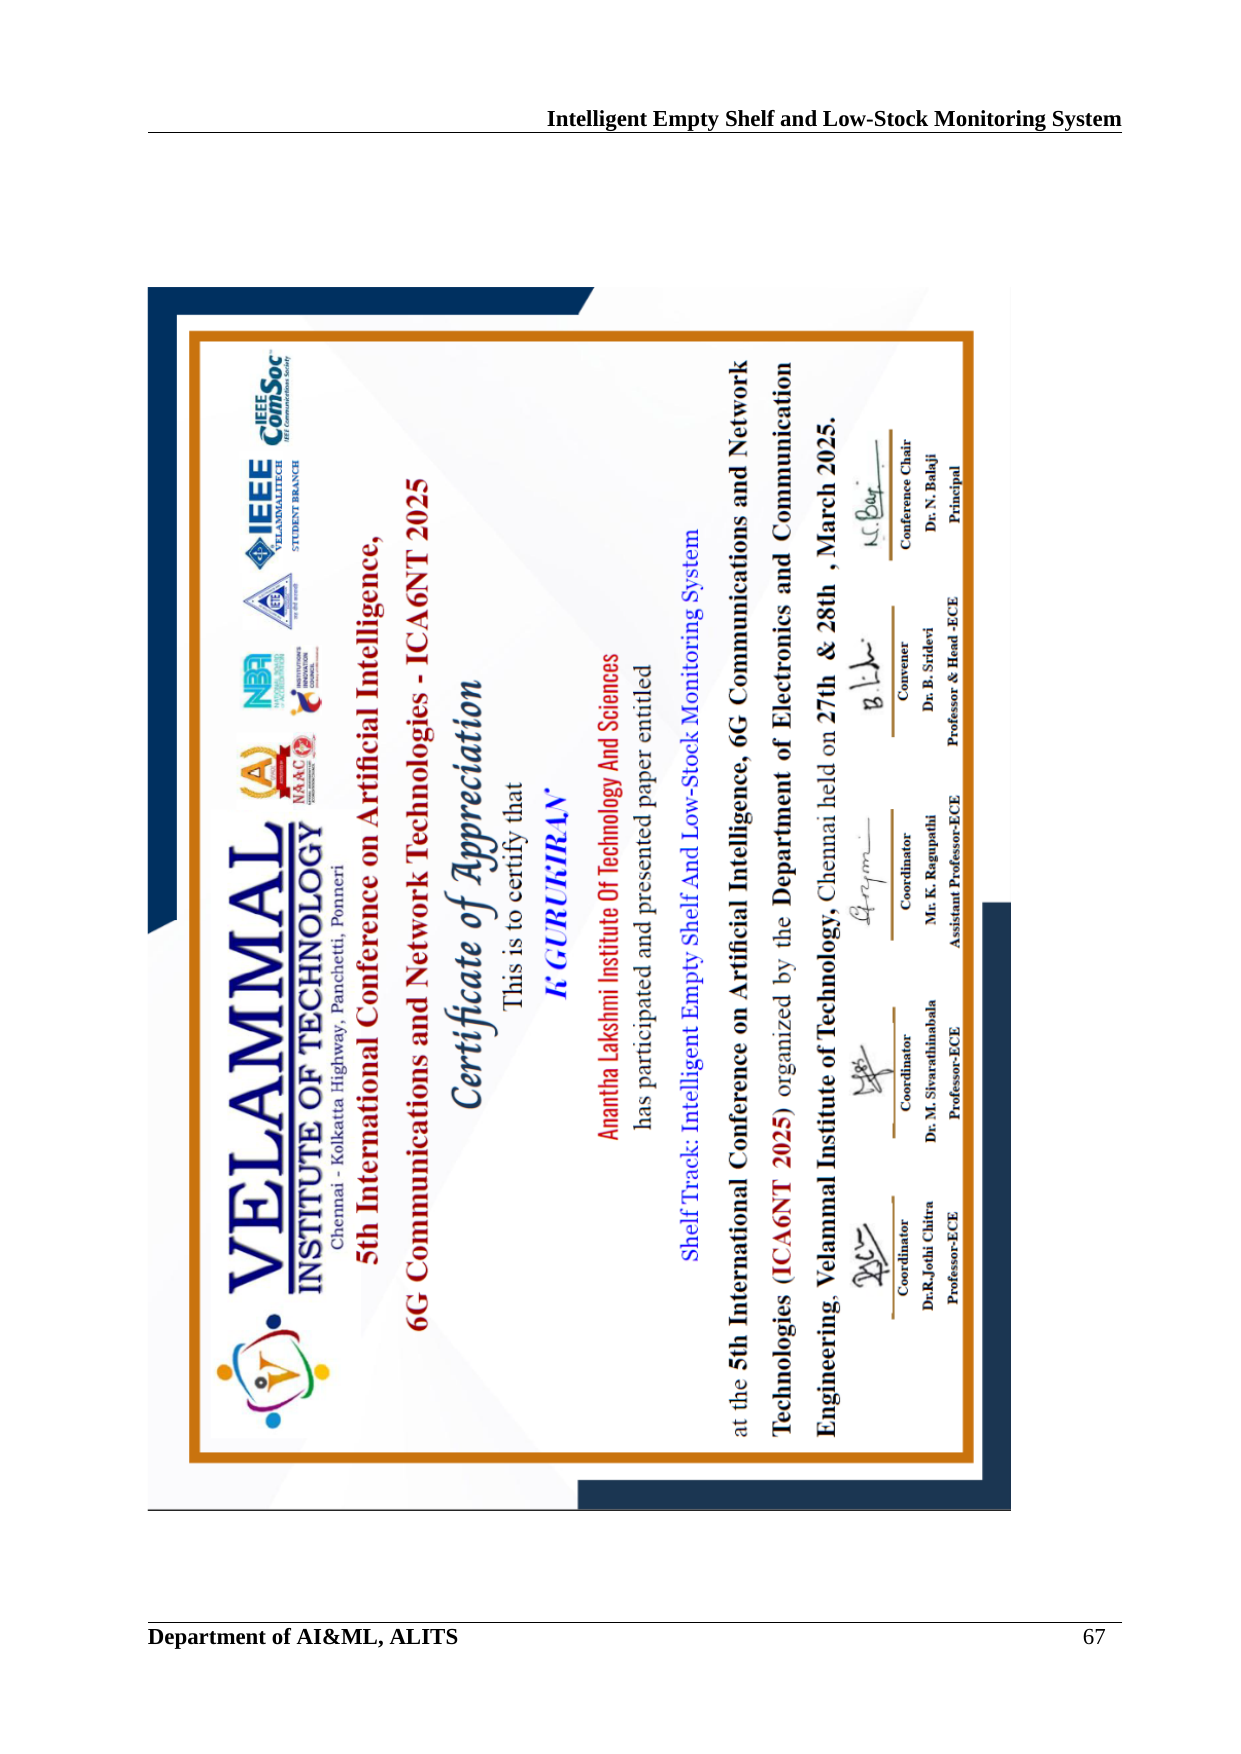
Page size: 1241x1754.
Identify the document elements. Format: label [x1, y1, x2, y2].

picture [148, 288, 1011, 1510]
